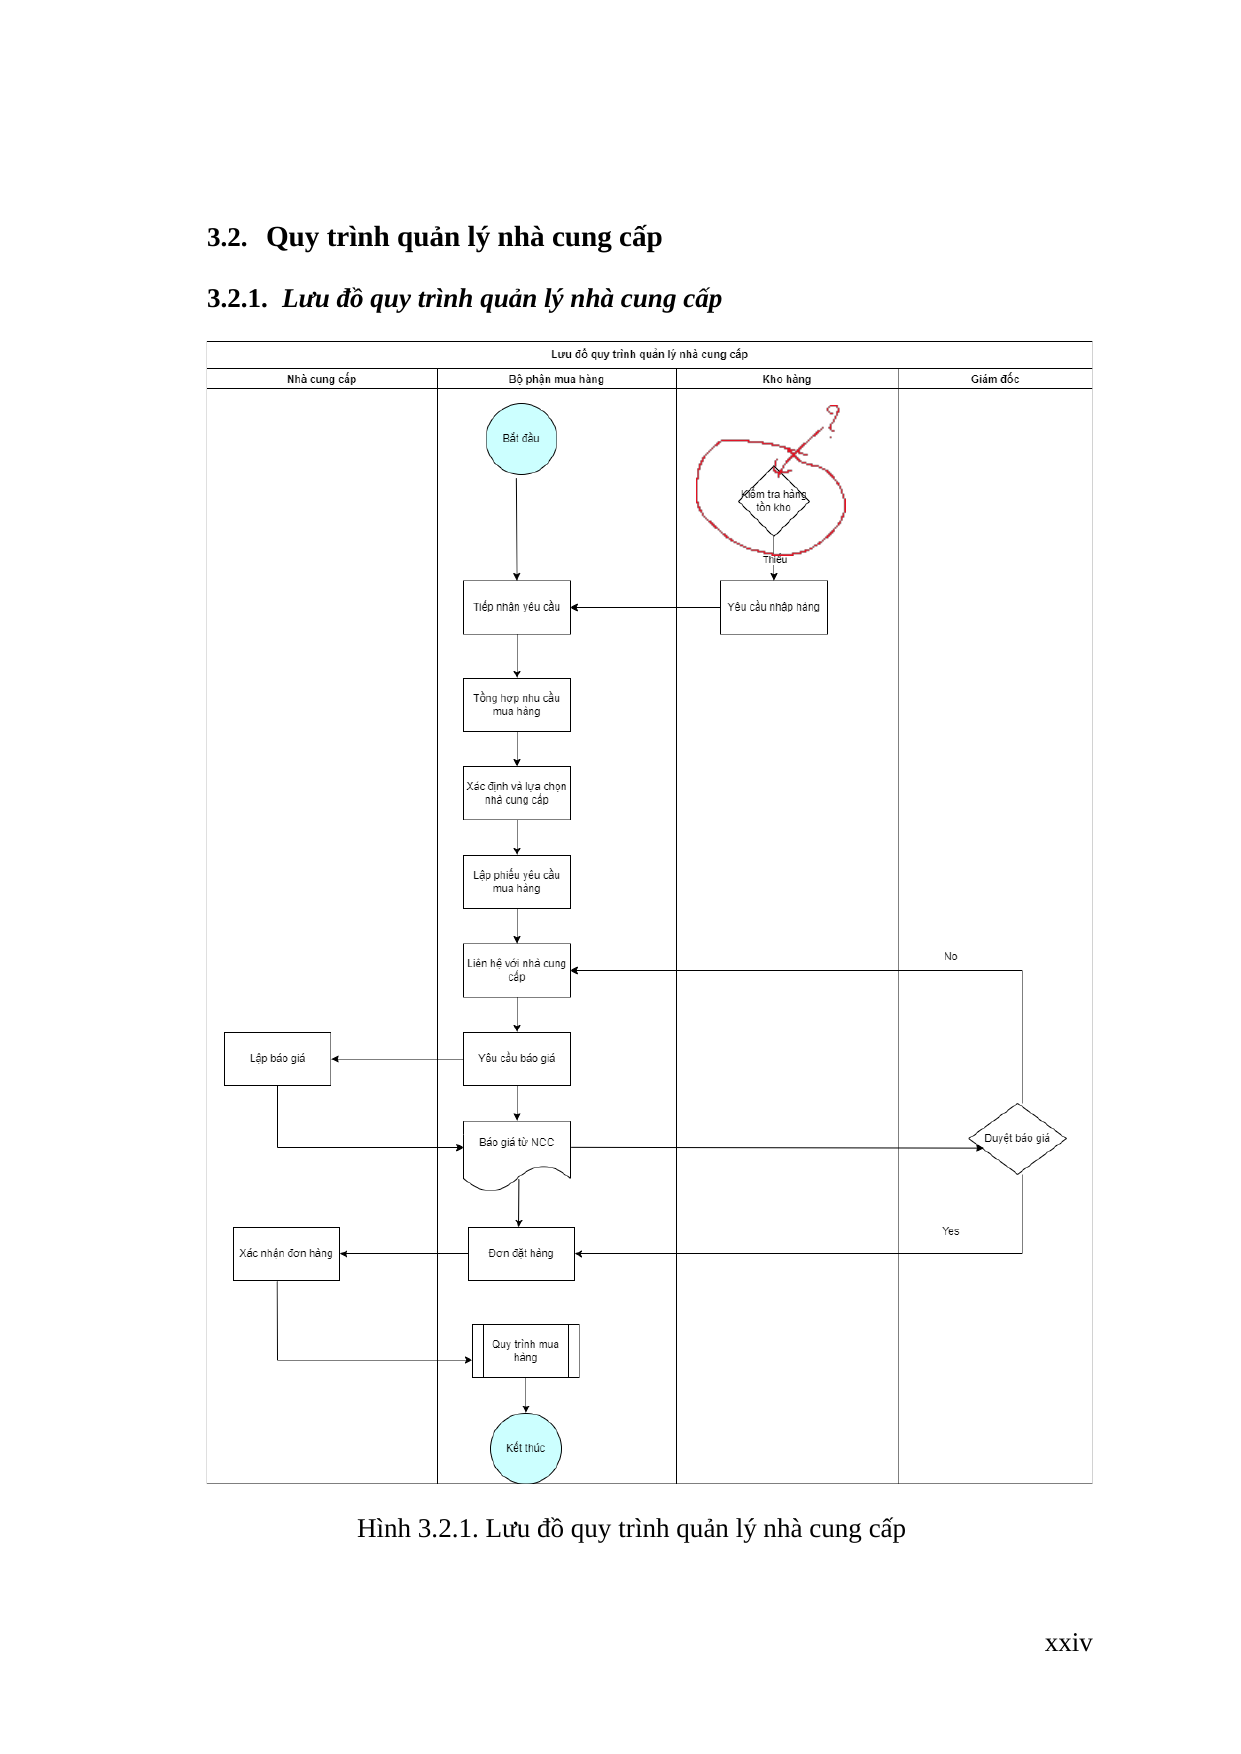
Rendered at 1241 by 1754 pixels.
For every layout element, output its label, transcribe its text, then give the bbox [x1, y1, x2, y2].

subtitle Quy trình quản lý nhà cung cấp [207, 219, 1092, 253]
text Hình 3.2.1. Lưu đồ quy trình quản lý nhà cung cấp [207, 1512, 1092, 1543]
subtitle Lưu đồ quy trình quản lý nhà cung cấp [207, 282, 1092, 313]
picture [206, 341, 1093, 1484]
